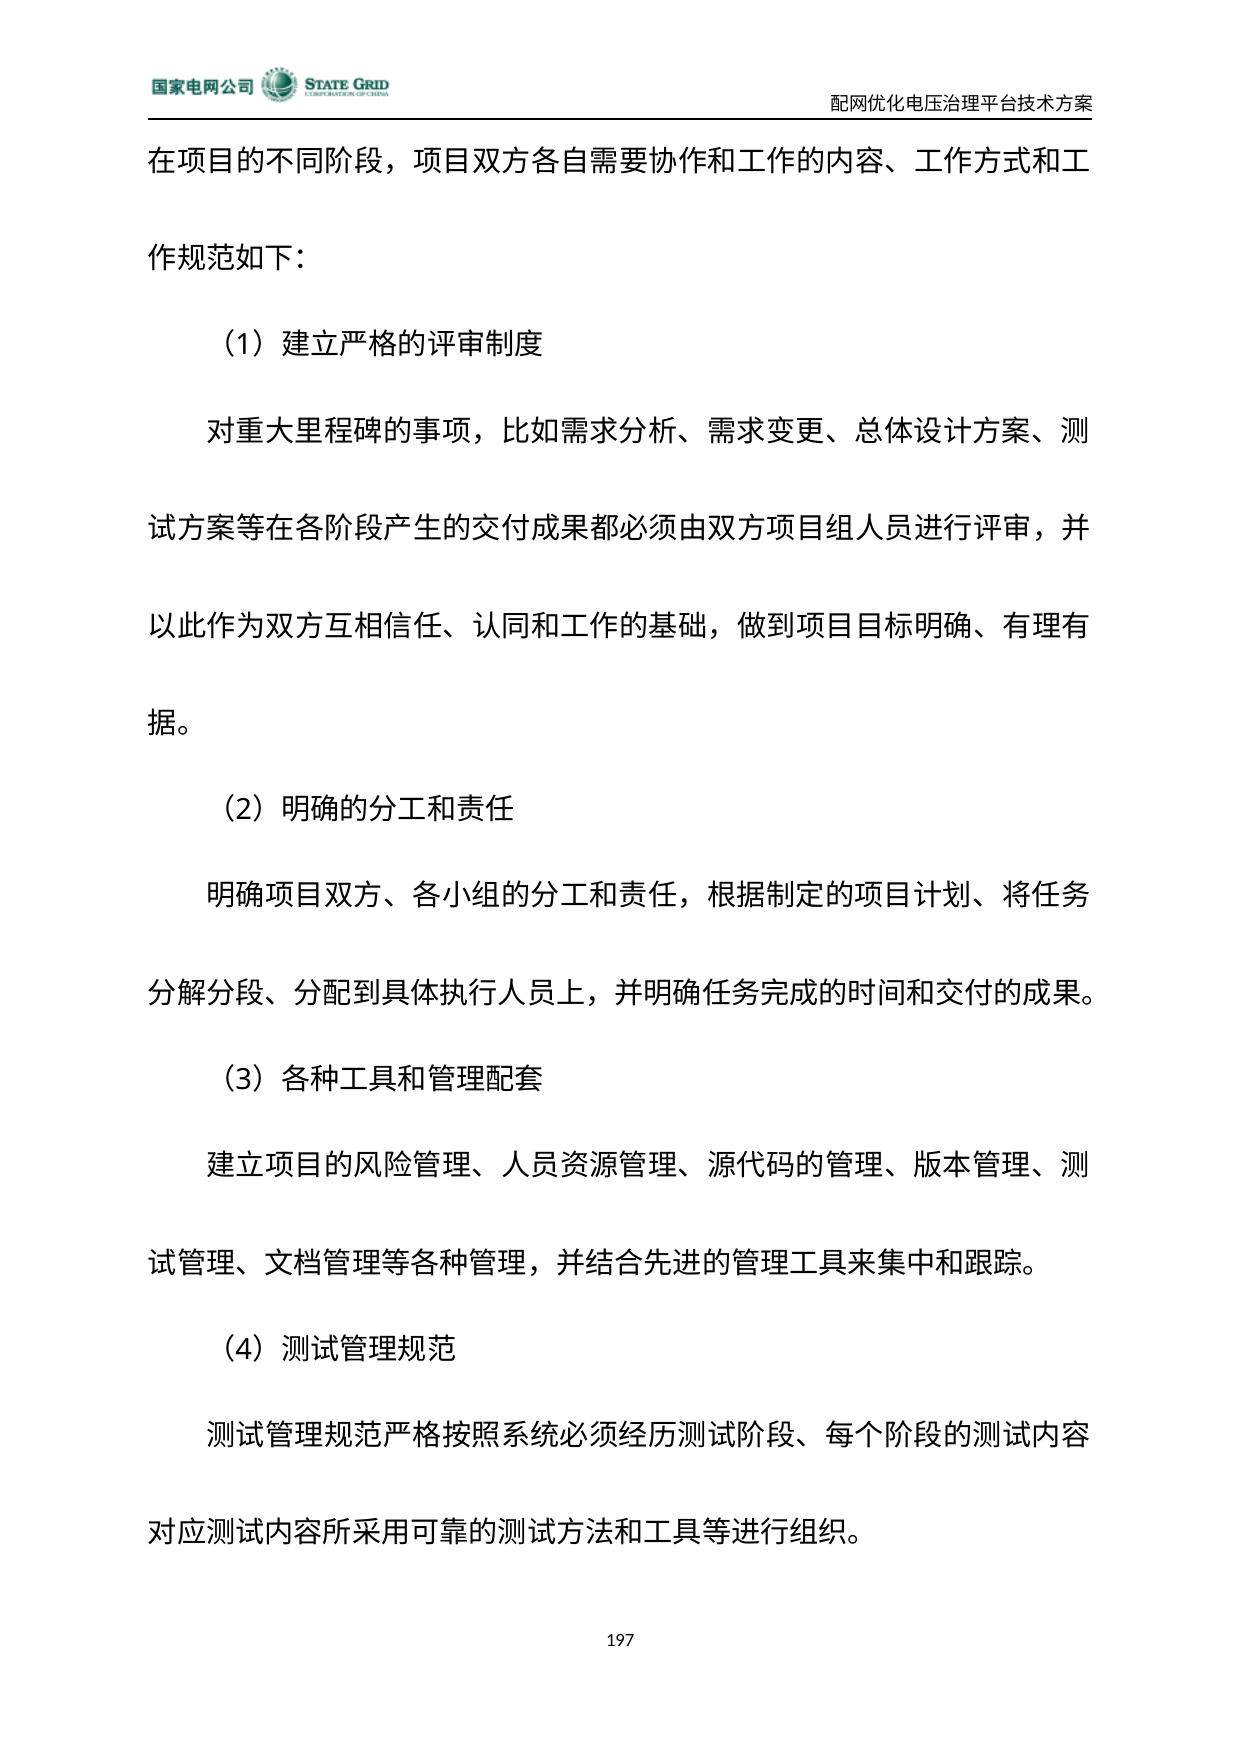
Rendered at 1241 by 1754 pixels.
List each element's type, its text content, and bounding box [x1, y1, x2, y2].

text 测试管理规范严格按照系统必须经历测试阶段、每个阶段的测试内容、对应测试内容所采用可靠的测试方法和工具等进行组织。 [148, 1400, 1092, 1563]
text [148, 126, 1092, 288]
text （1）建立严格的评审制度 [148, 310, 1092, 375]
text （3）各种工具和管理配套 [148, 1044, 1092, 1109]
text （2）明确的分工和责任 [148, 774, 1092, 839]
text 对重大里程碑的事项，比如需求分析、需求变更、总体设计方案、测试方案等在各阶段产生的交付成果都必须由双方项目组人员进行评审，并以此作为双方互相信任、认同和工作的基础，做到项目目标明确、有理有据。 [148, 396, 1092, 753]
text 建立项目的风险管理、人员资源管理、源代码的管理、版本管理、测试管理、文档管理等各种管理，并结合先进的管理工具来集中和跟踪。 [148, 1130, 1092, 1293]
text 明确项目双方、各小组的分工和责任，根据制定的项目计划、将任务分解分段、分配到具体执行人员上，并明确任务完成的时间和交付的成果。 [148, 861, 1092, 1023]
text （4）测试管理规范 [148, 1314, 1092, 1379]
